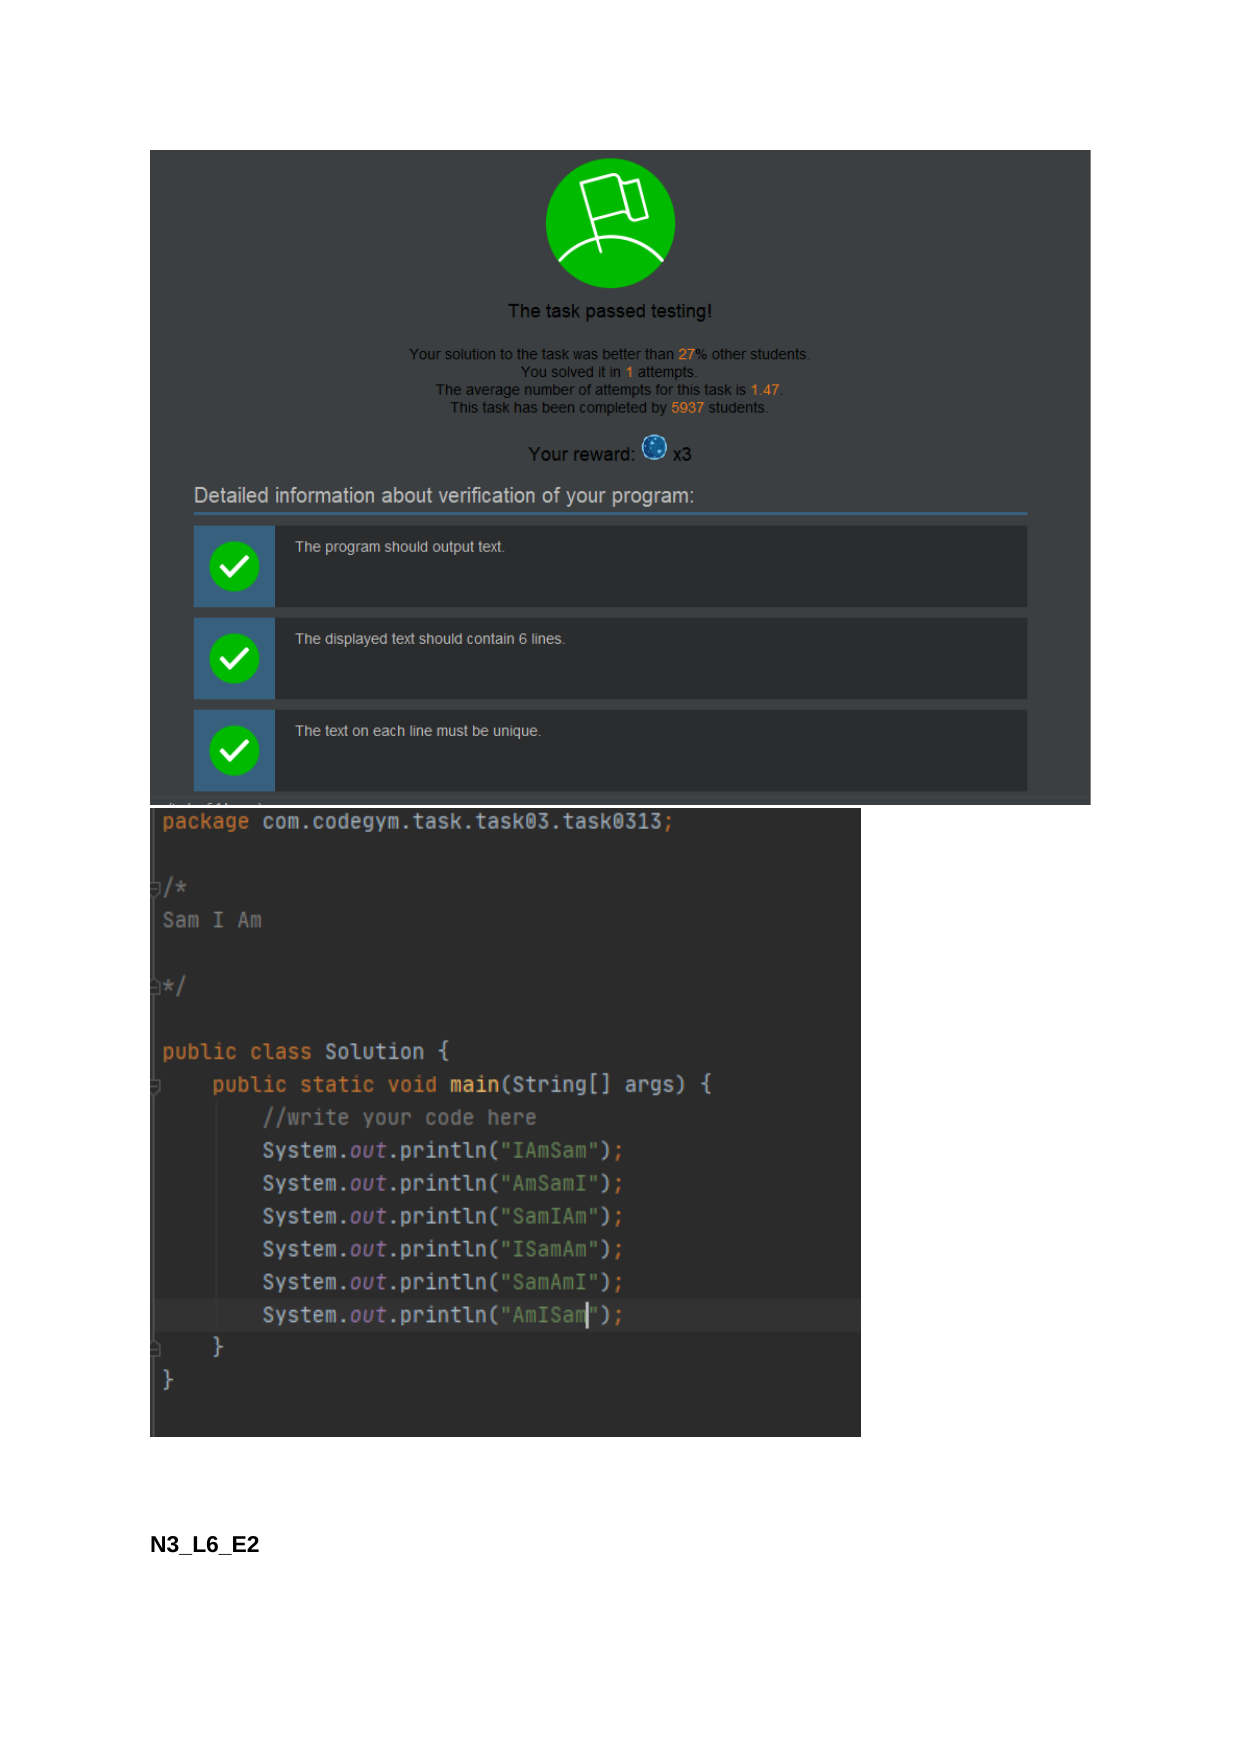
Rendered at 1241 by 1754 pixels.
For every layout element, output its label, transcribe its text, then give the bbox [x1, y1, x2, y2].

picture [150, 150, 1091, 805]
text N3_L6_E2 [150, 1531, 1090, 1557]
picture [150, 808, 861, 1437]
